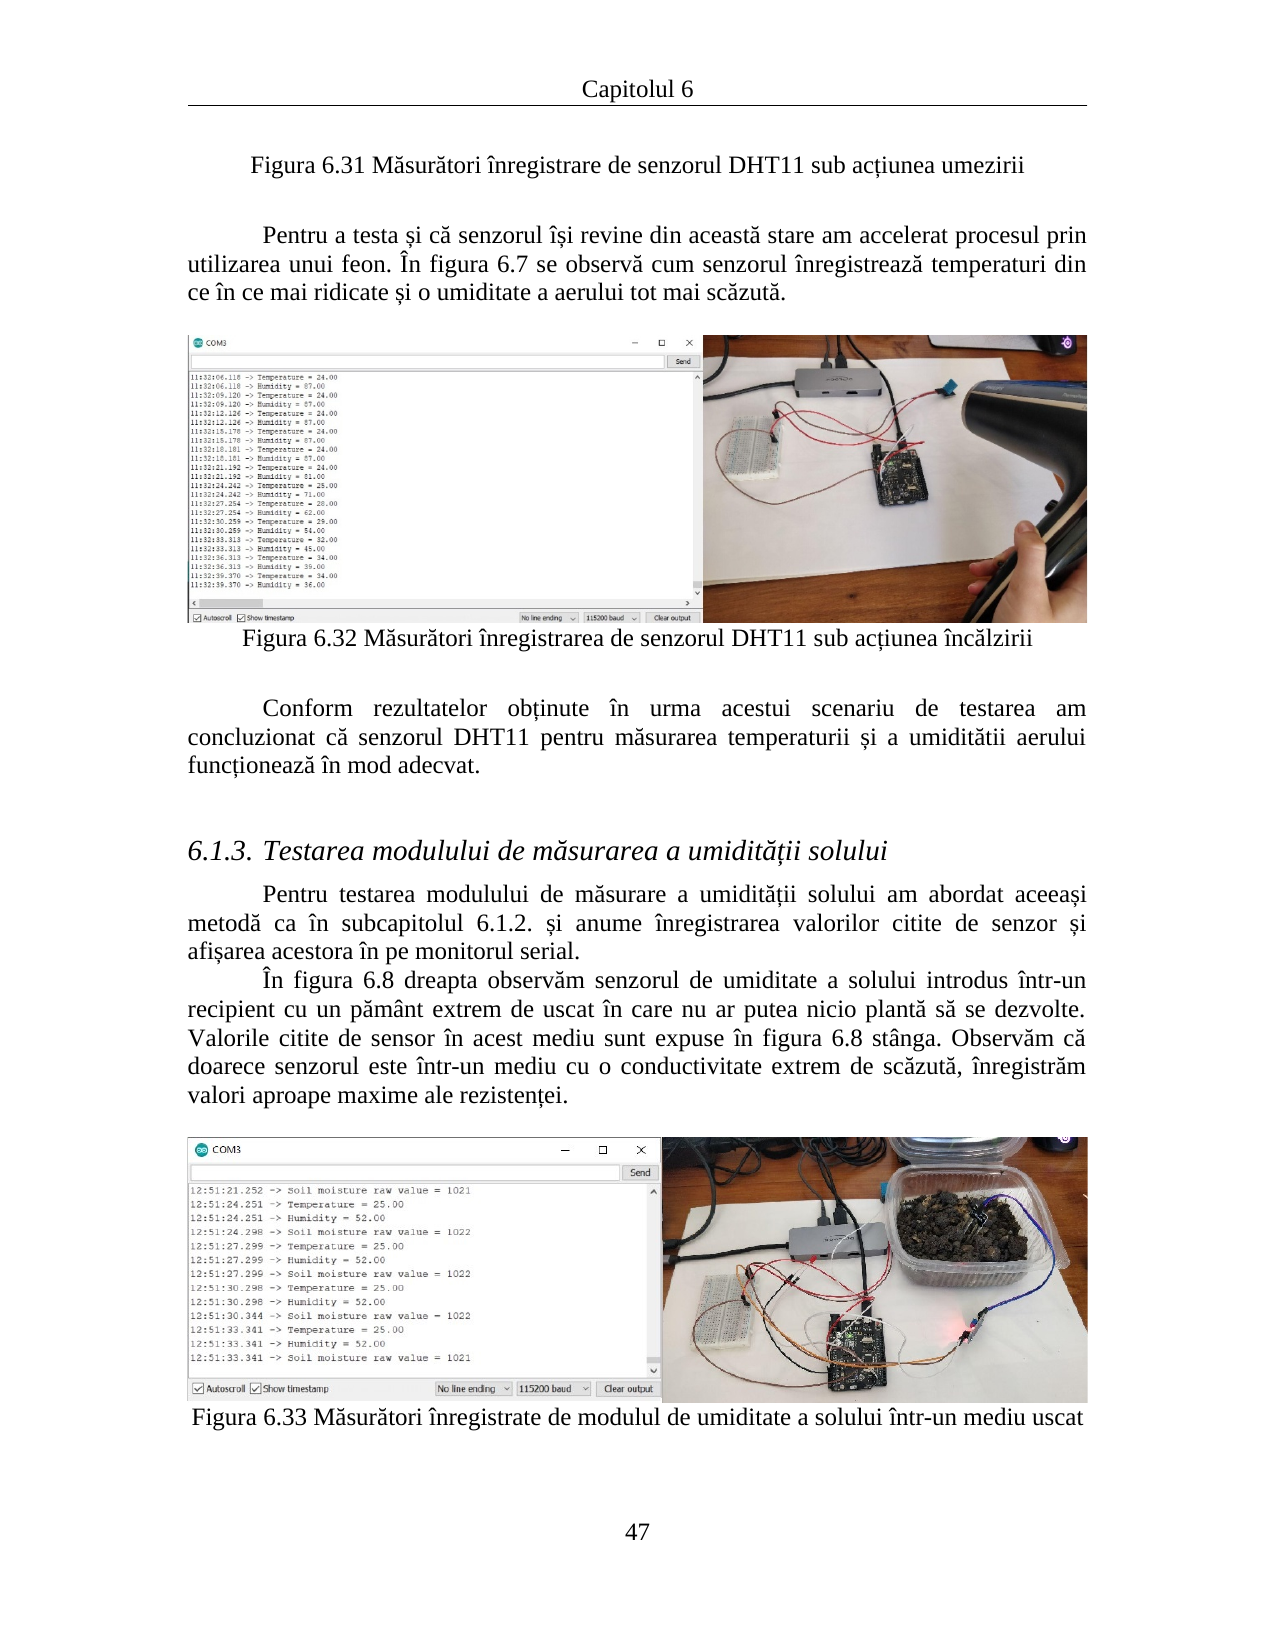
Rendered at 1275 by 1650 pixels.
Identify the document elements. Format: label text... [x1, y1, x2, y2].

text Conform rezultatelor obținute în urma acestui scenariu de testarea am concluzionat că senzorul DHT11 pentru măsurarea temperaturii și a umiditătii aerului funcționează în mod adecvat. [187, 693, 1087, 779]
text În figura 6.8 dreapta observăm senzorul de umiditate a solului introdus într-un recipient cu un pământ extrem de uscat în care nu ar putea nicio plantă să se dezvolte. Valorile citite de sensor în acest mediu sunt expuse în figura 6.8 stânga. Observăm că doarece senzorul este într-un mediu cu o conductivitate extrem de scăzută, înregistrăm valori aproape maxime ale rezistenței. [187, 965, 1087, 1109]
picture [187, 335, 1088, 623]
subtitle Testarea modulului de măsurarea a umidității solului [187, 833, 1087, 866]
picture [187, 1137, 1088, 1403]
text Pentru testarea modulului de măsurare a umidității solului am abordat aceeași metodă ca în subcapitolul 6.1.2. și anume înregistrarea valorilor citite de senzor și afișarea acestora în pe monitorul serial. [187, 879, 1087, 965]
text Pentru a testa și că senzorul își revine din această stare am accelerat procesul prin utilizarea unui feon. În figura 6.7 se observă cum senzorul înregistrează temperaturi din ce în ce mai ridicate și o umiditate a aerului tot mai scăzută. [187, 220, 1087, 306]
